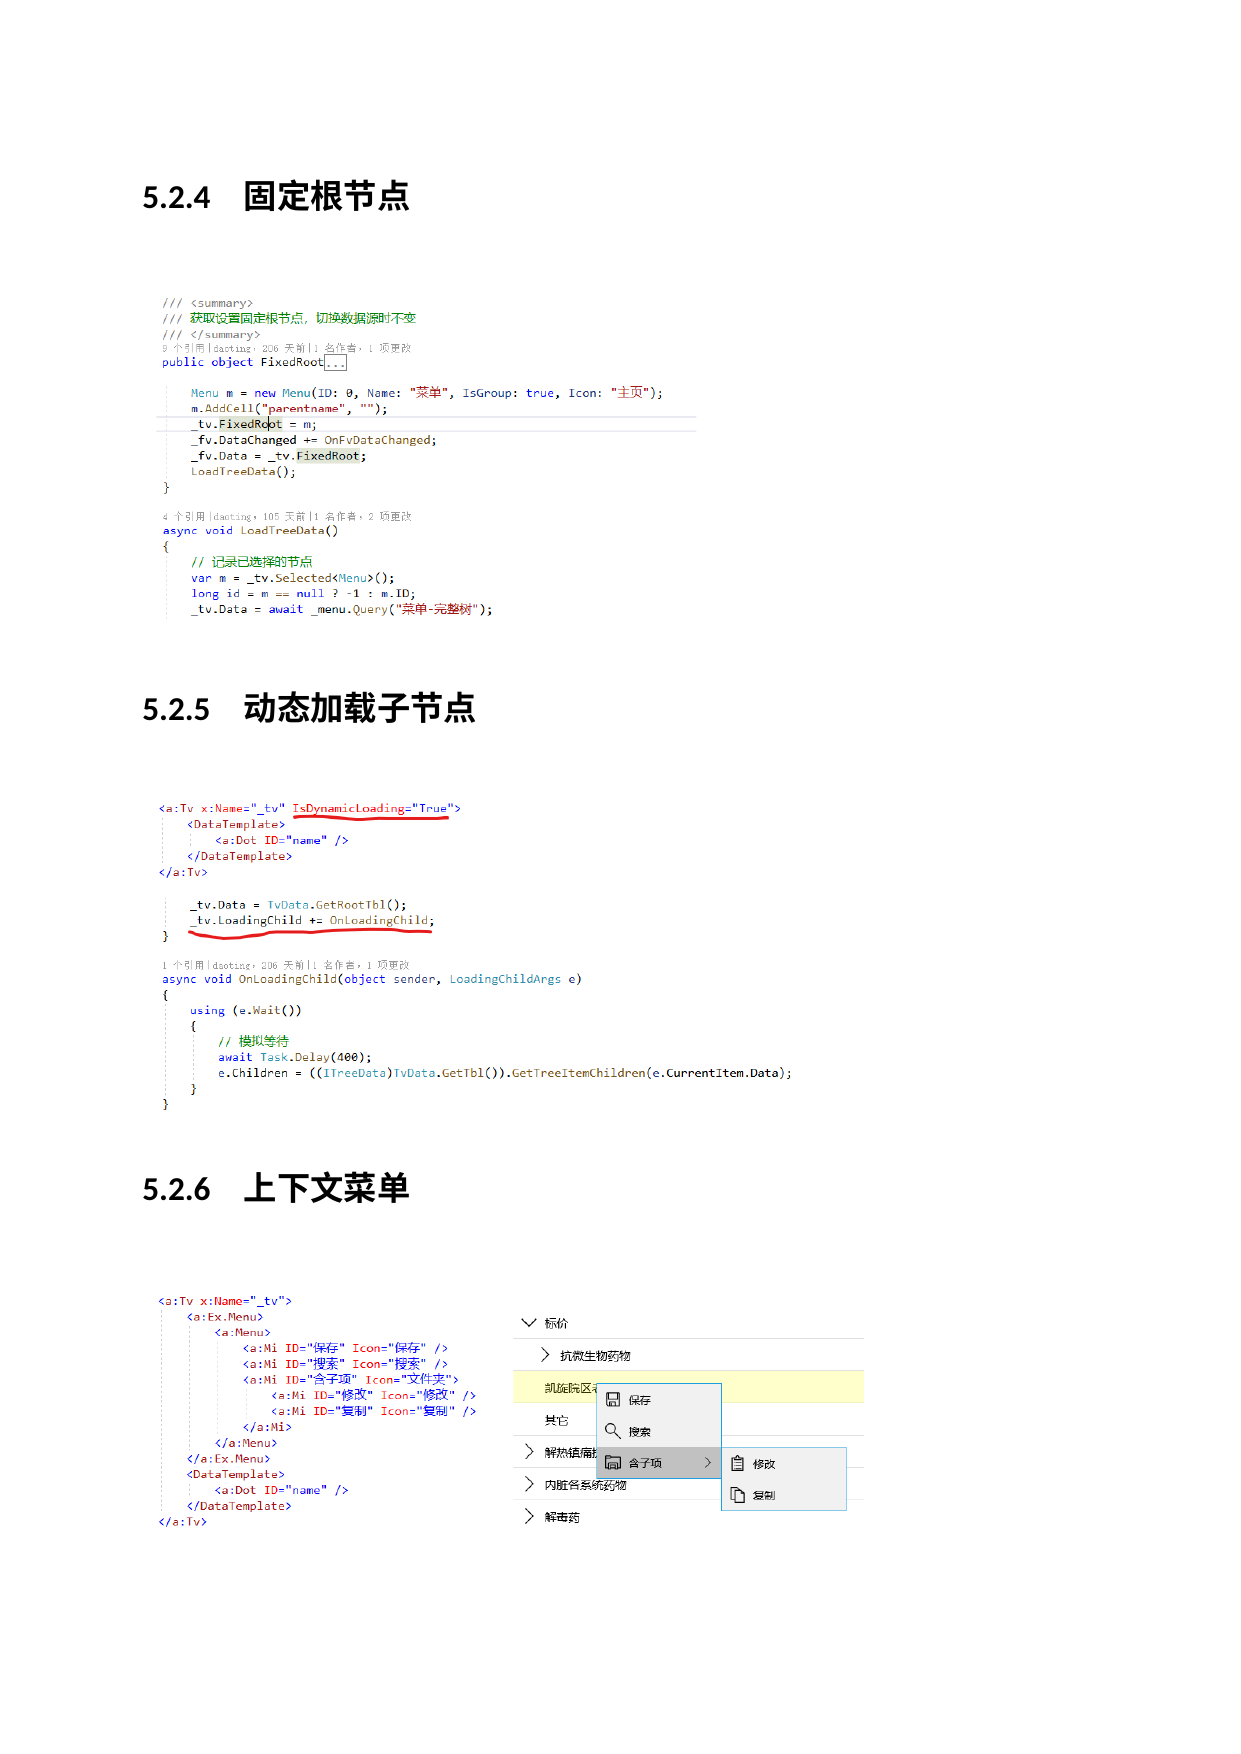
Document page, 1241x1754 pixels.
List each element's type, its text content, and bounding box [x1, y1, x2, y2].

picture [156, 386, 697, 619]
picture [513, 1311, 864, 1529]
subtitle 固定根节点 [142, 162, 1128, 227]
picture [156, 898, 800, 1113]
subtitle 动态加载子节点 [142, 674, 1128, 739]
subtitle 上下文菜单 [142, 1153, 1128, 1218]
picture [156, 289, 429, 379]
picture [156, 801, 470, 882]
picture [156, 1292, 494, 1529]
